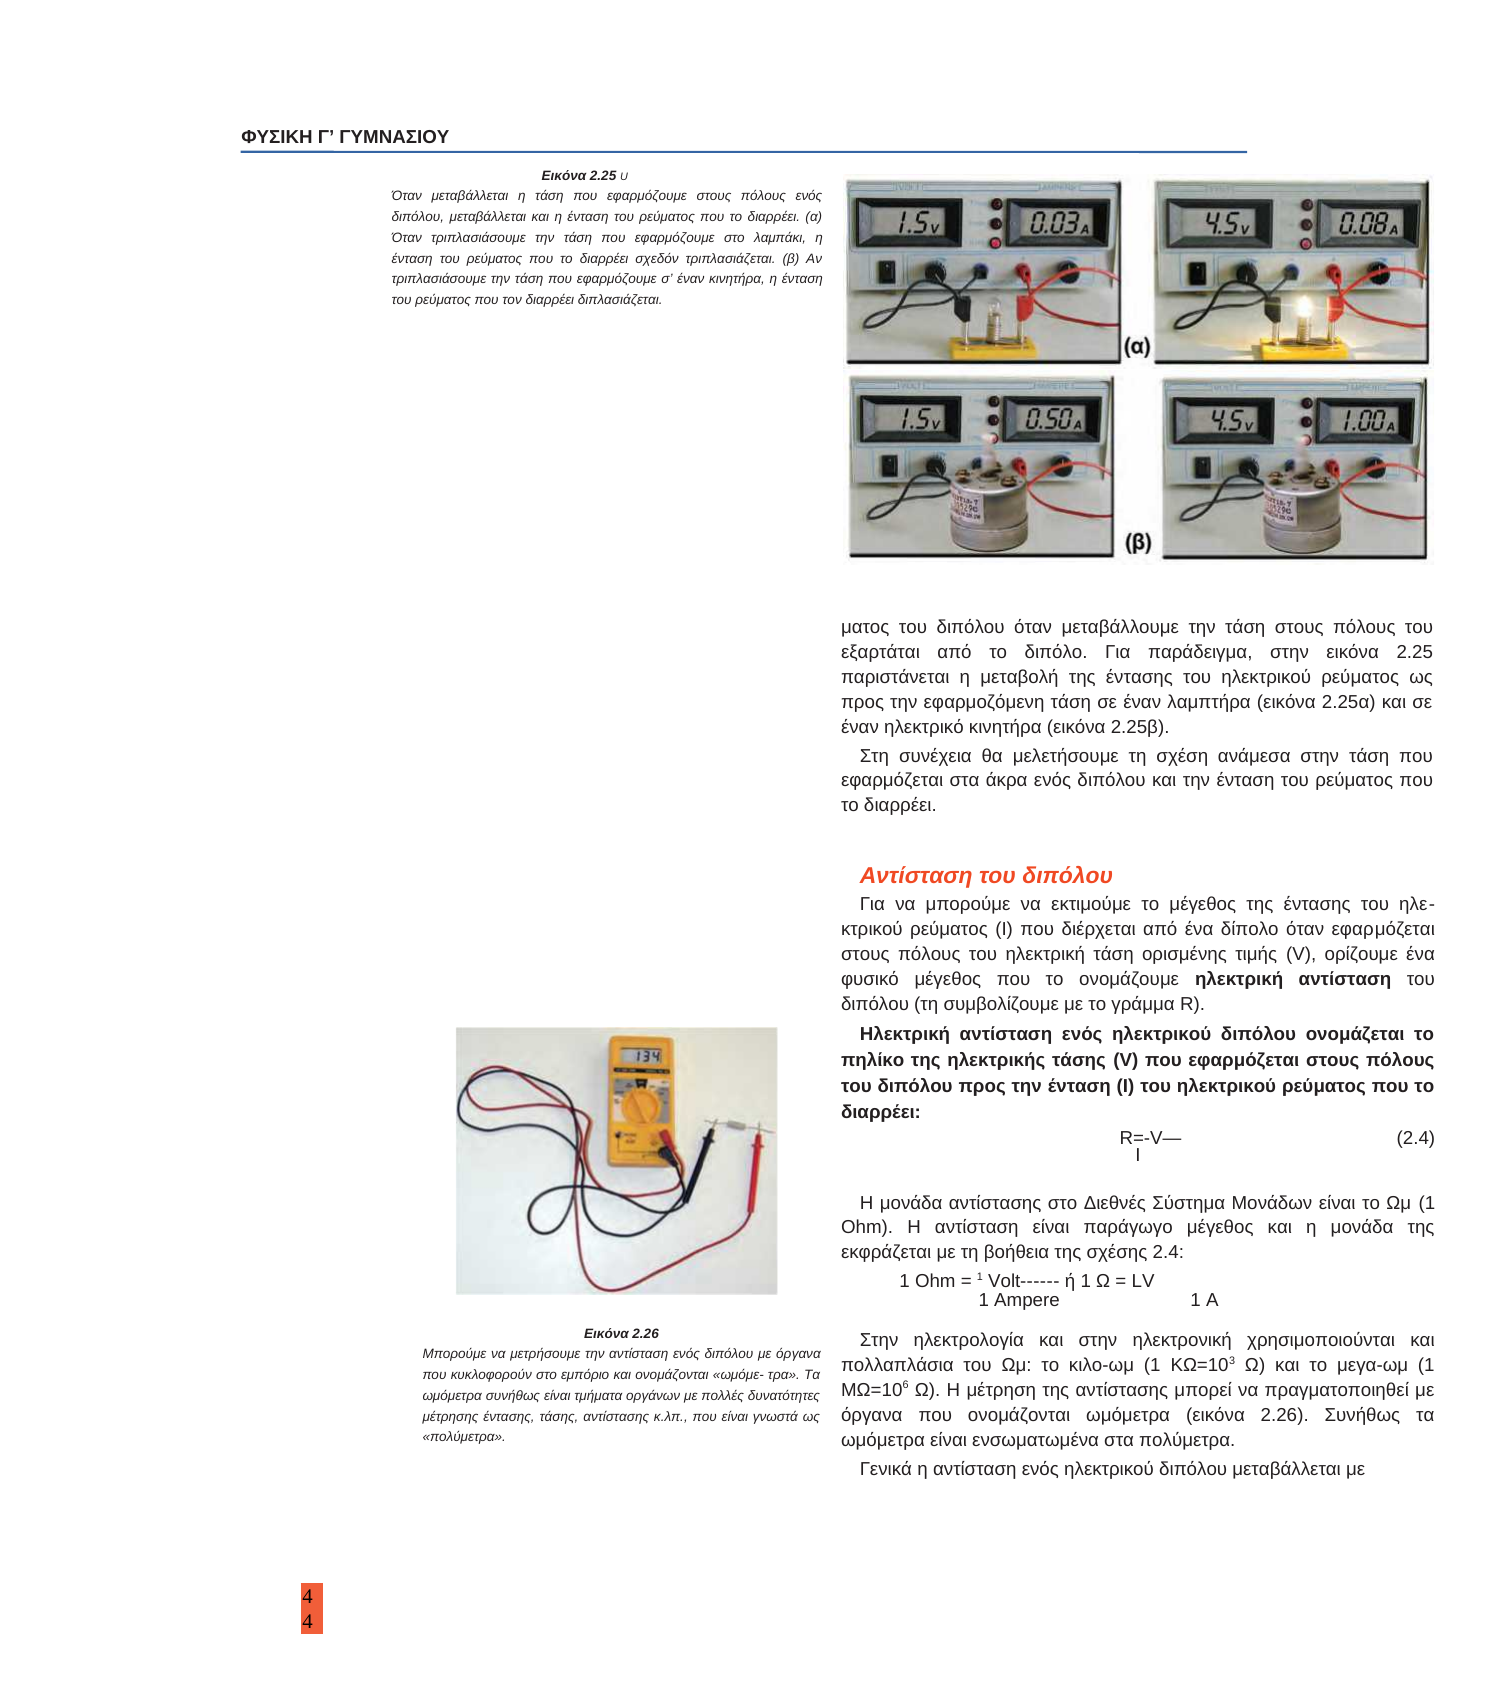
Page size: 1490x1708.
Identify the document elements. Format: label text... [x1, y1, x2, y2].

text Εικόνα 2.25 u [541, 167, 1049, 183]
picture [843, 370, 1435, 565]
picture [843, 174, 1435, 369]
picture [455, 1027, 778, 1295]
text Όταν μεταβάλλεται η τάση που εφαρμόζουμε στους πόλους ενός διπόλου, μεταβάλλεται και η ένταση του ρεύματος που το διαρρέει. (α) Όταν τριπλασιάσουμε την τάση που εφαρμόζουμε στο λαμπάκι, η ένταση του ρεύματος που το διαρρέει σχεδόν τριπλασιάζεται. (β) Αν τριπλασιάσουμε την τάση που εφαρμόζουμε σ’ έναν κινητήρα, η ένταση του ρεύματος που τον διαρρέει διπλασιάζεται. [391, 188, 843, 307]
